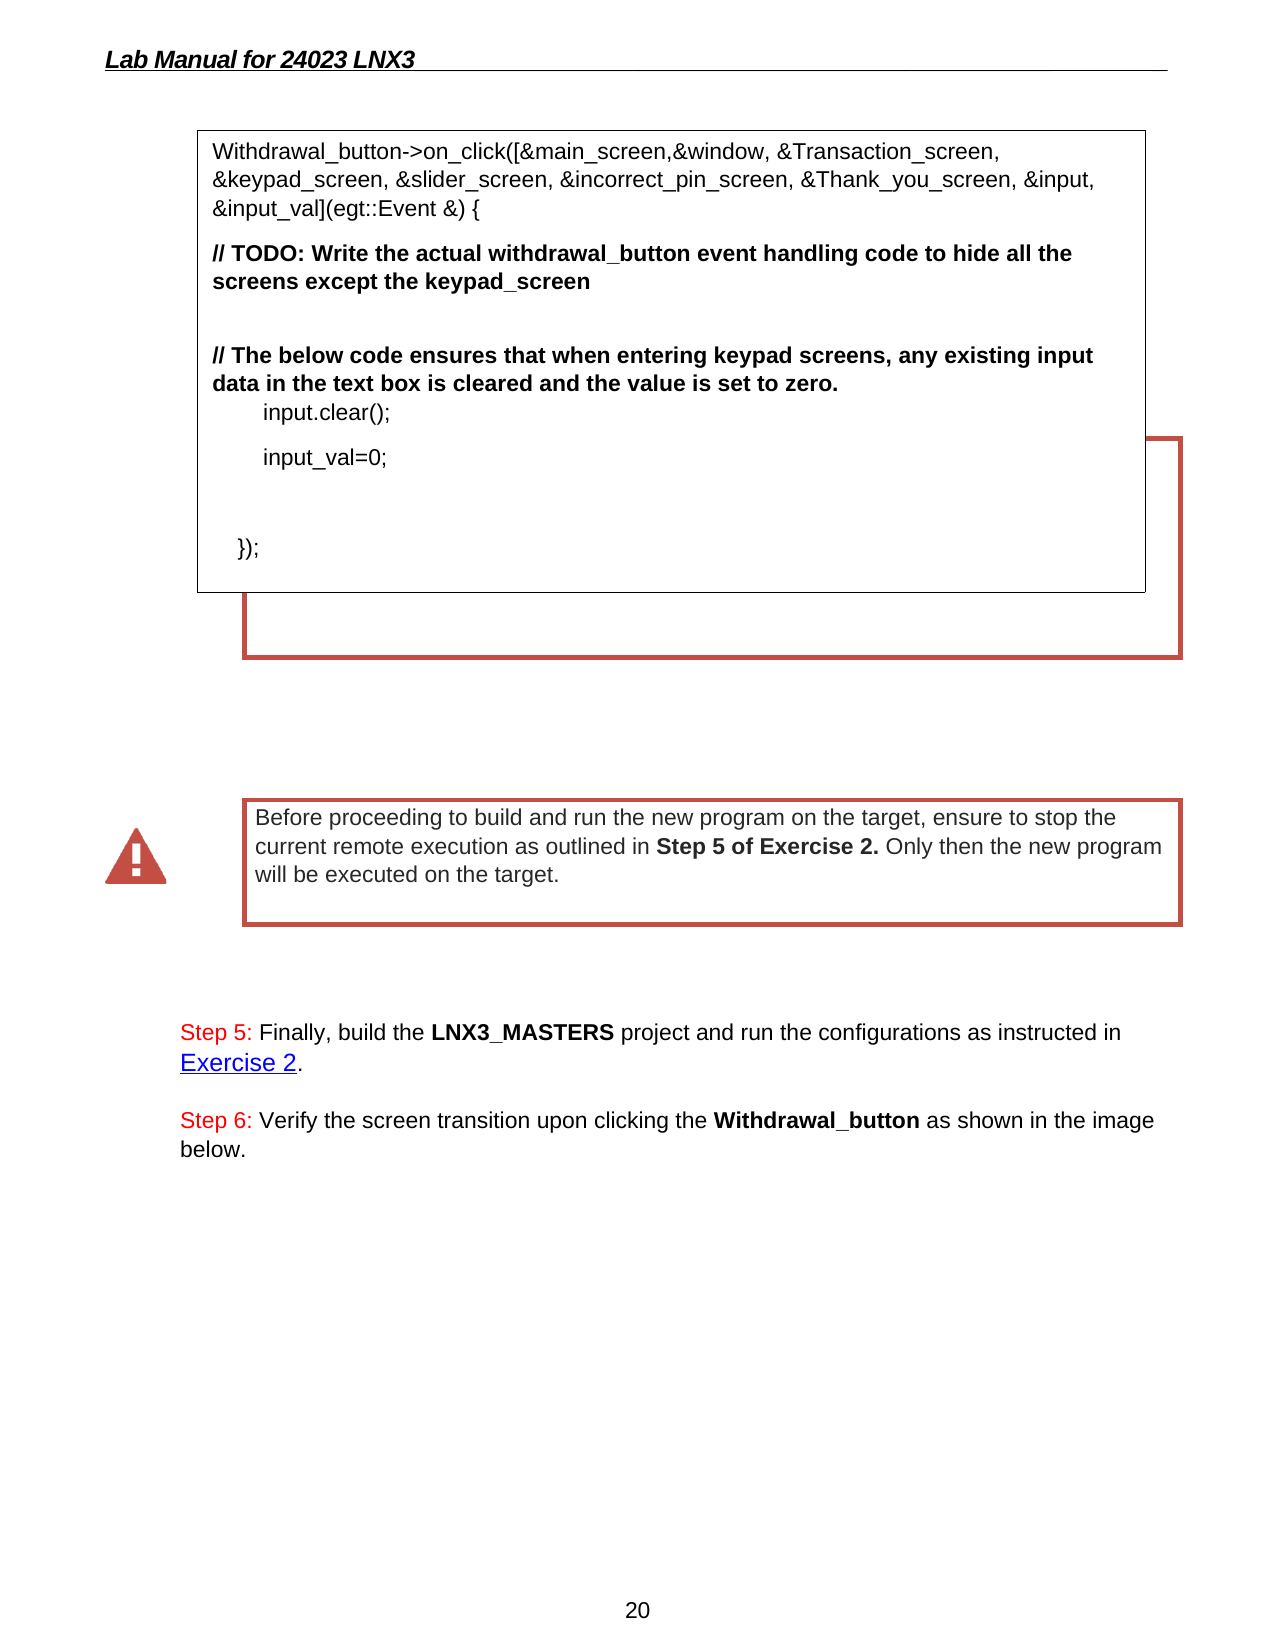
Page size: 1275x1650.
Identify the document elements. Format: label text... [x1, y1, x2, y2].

picture [105, 828, 167, 884]
list Step 6: Verify the screen transition upon clicking the Withdrawal_button as shown in the image below. [180, 1107, 1170, 1162]
text Before proceeding to build and run the new program on the target, ensure to stop the current remote execution as outlined in Step 5 of Exercise 2. Only then the new program will be executed on the target. [247, 802, 1178, 887]
list Step 5: Finally, build the LNX3_MASTERS project and run the configurations as instructed in Exercise 2. [180, 1019, 1170, 1105]
